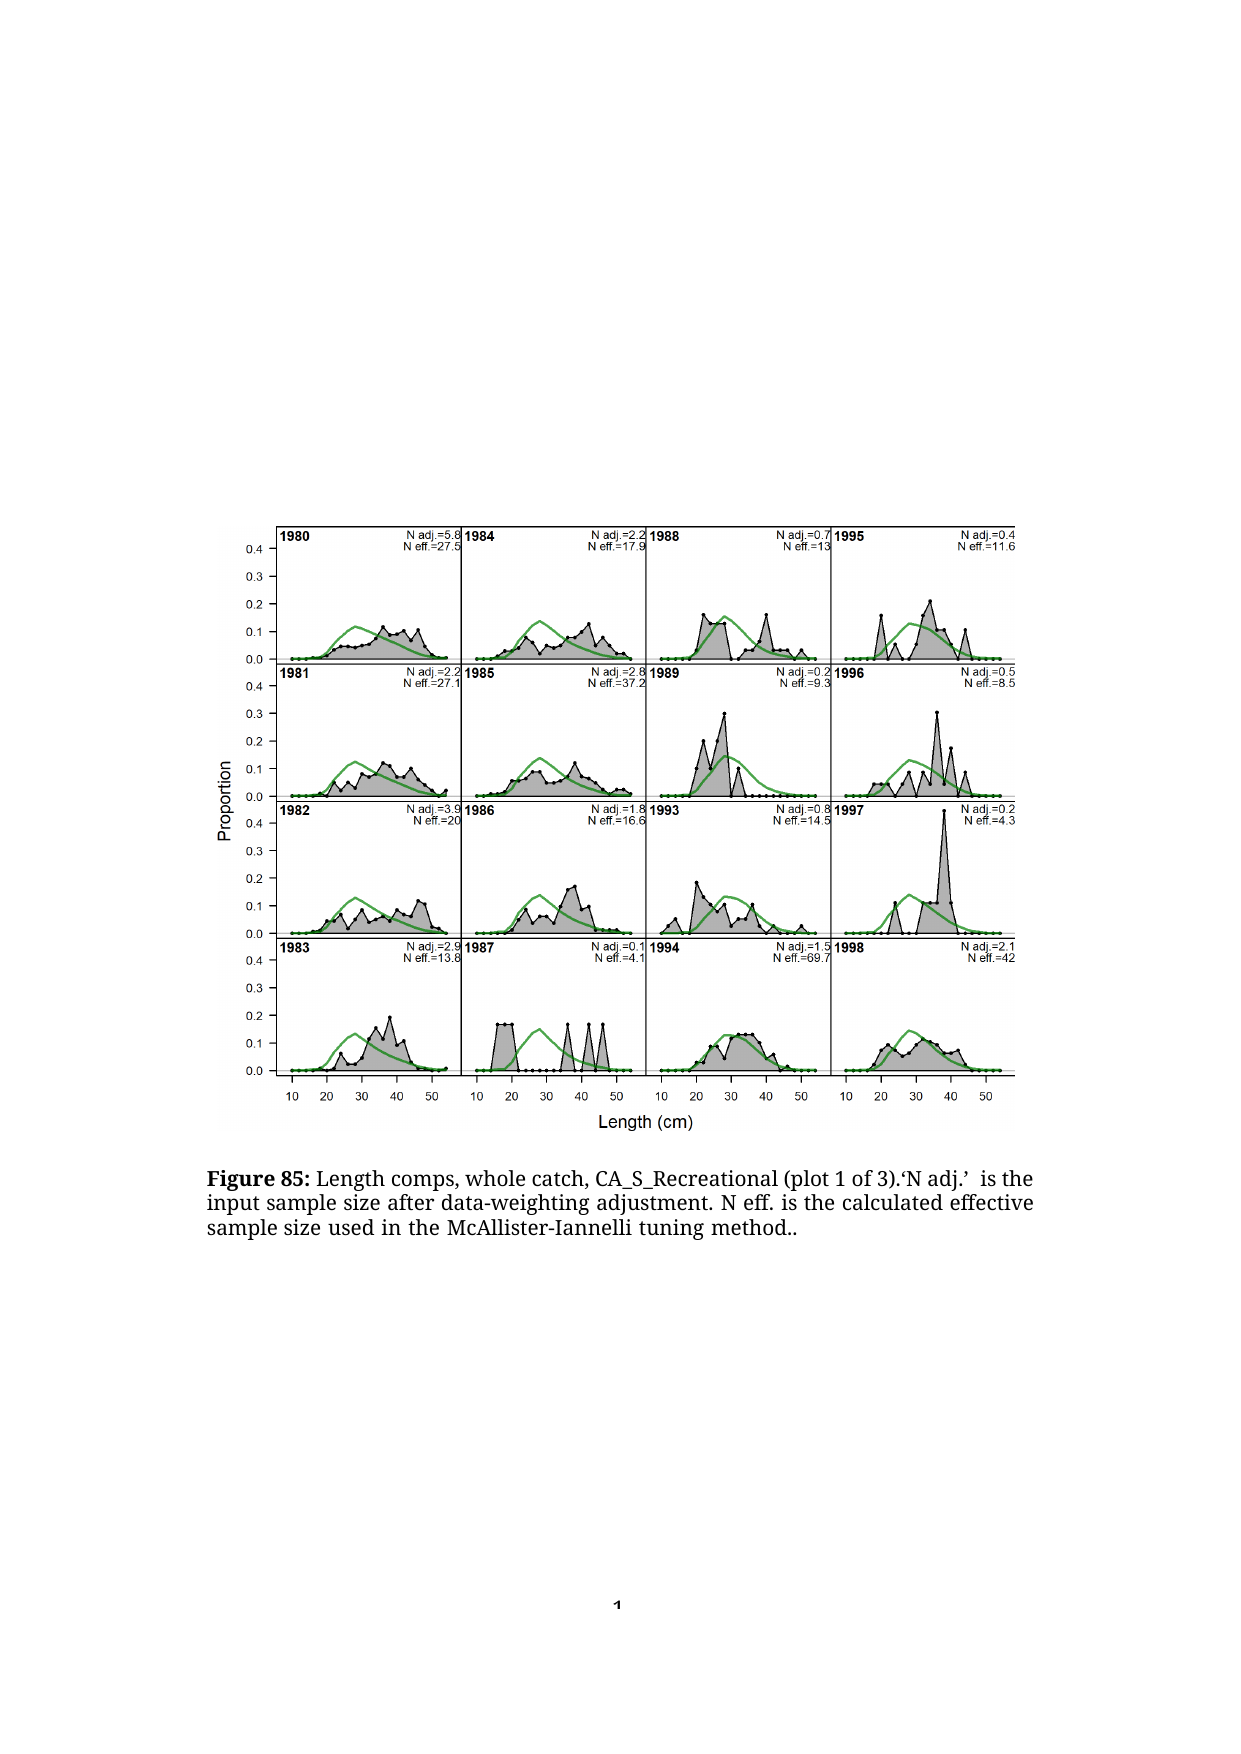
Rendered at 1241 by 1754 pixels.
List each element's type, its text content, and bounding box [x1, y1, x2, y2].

picture [217, 526, 1015, 1131]
text Figure 85: Length comps, whole catch, CA_S_Recreational (plot 1 of 3).‘N adj.’ is the input sample size after data-weighting adjustment. N eff. is the calculated effective sample size used in the McAllister-Iannelli tuning method.. [207, 1167, 1034, 1242]
